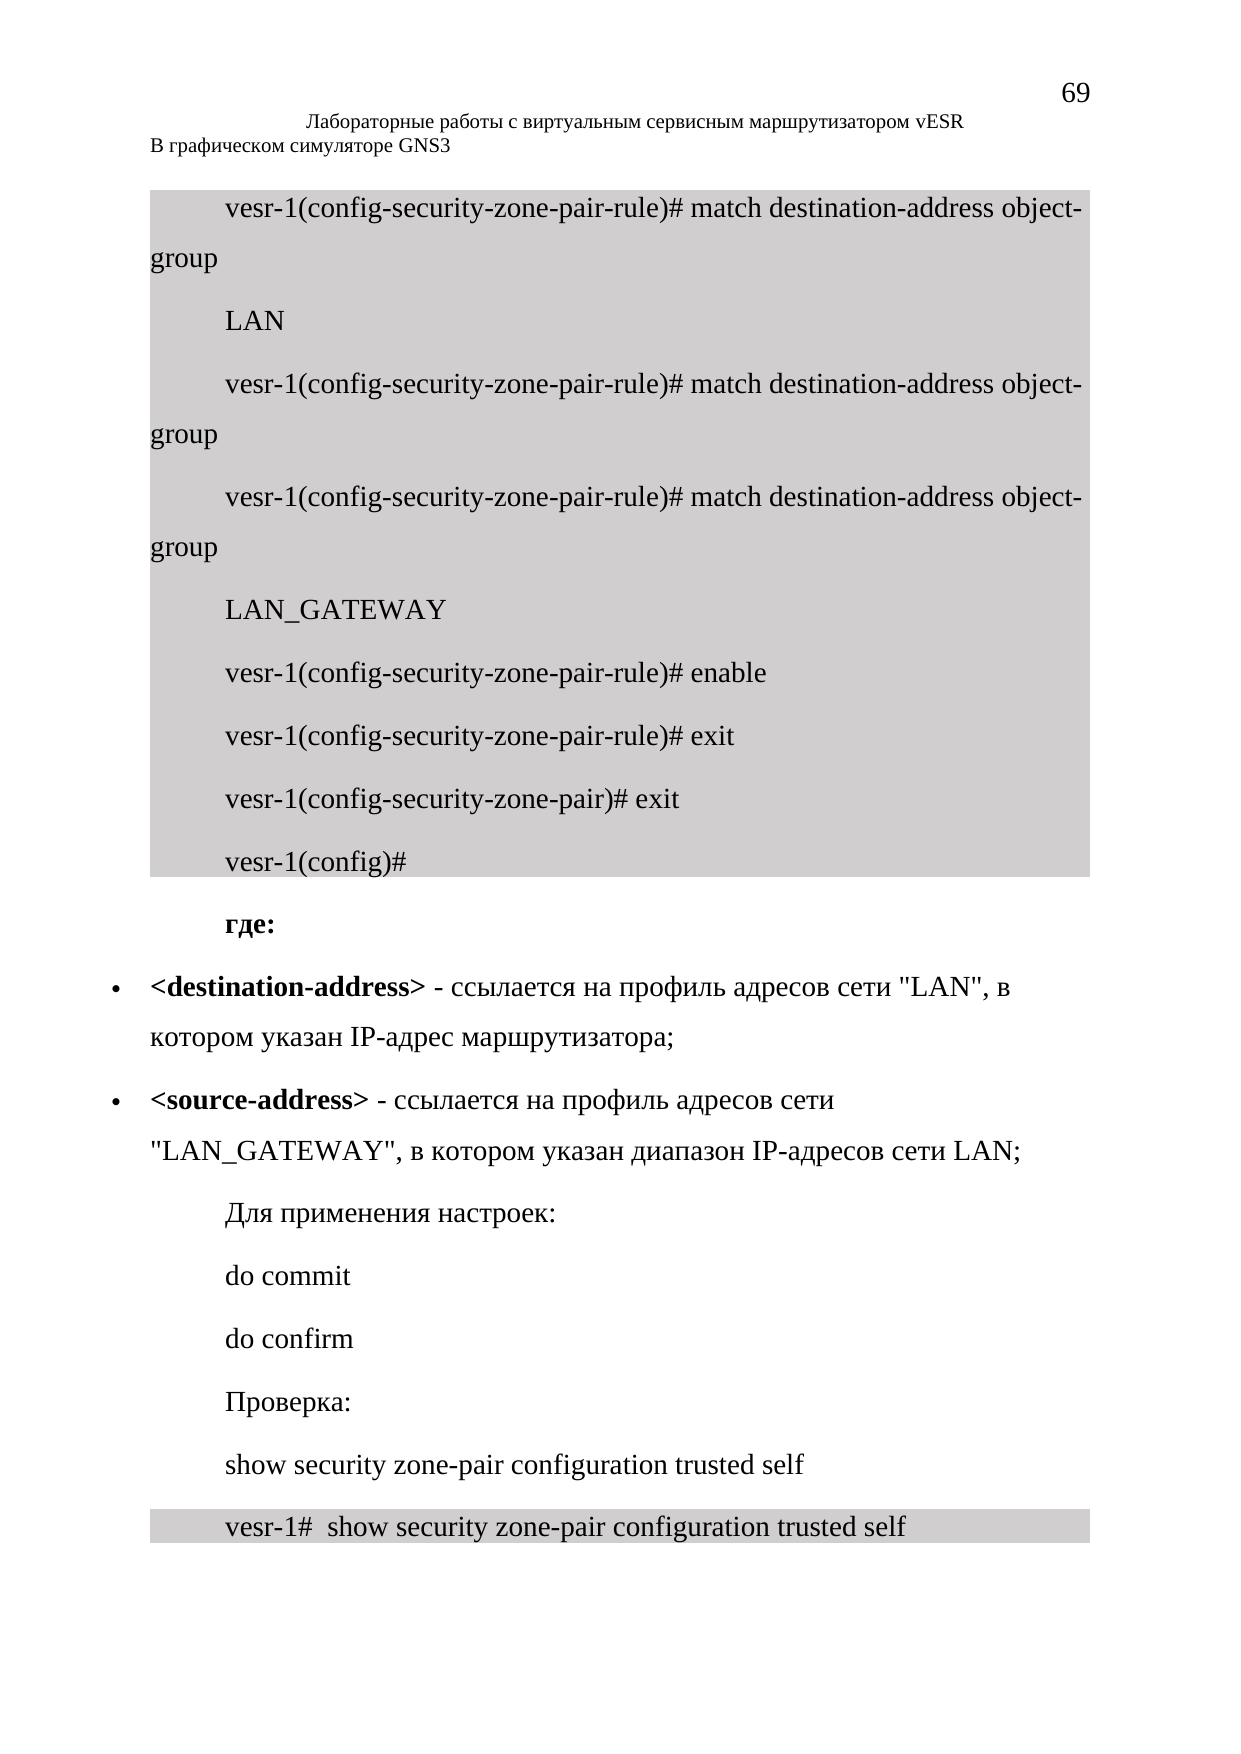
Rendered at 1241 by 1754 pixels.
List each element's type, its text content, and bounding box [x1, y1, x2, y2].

text vesr-1(config-security-zone-pair-rule)# match destination-address object-group [150, 366, 1090, 450]
text vesr-1(config-security-zone-pair-rule)# enable [150, 655, 1090, 689]
text vesr-1(config-security-zone-pair-rule)# match destination-address object-group [150, 479, 1090, 563]
text LAN [150, 303, 1090, 337]
text vesr-1(config-security-zone-pair-rule)# match destination-address object-group [150, 190, 1090, 274]
text do commit [150, 1258, 1090, 1292]
text vesr-1(config-security-zone-pair-rule)# exit [150, 718, 1090, 752]
text show security zone-pair configuration trusted self [150, 1447, 1090, 1480]
text Для применения настроек: [150, 1196, 1090, 1229]
text LAN_GATEWAY [150, 592, 1090, 626]
text Проверка: [150, 1384, 1090, 1417]
text do confirm [150, 1321, 1090, 1355]
list <destination-address> - ссылается на профиль адресов сети "LAN", в котором указан IP-адрес маршрутизатора; [112, 969, 1090, 1053]
text где: [150, 906, 1090, 940]
list <source-address> - ссылается на профиль адресов сети "LAN_GATEWAY", в котором указан диапазон IP-адресов сети LAN; [112, 1082, 1090, 1166]
text vesr-1# show security zone-pair configuration trusted self [150, 1509, 1090, 1543]
text vesr-1(config)# [150, 844, 1090, 877]
text vesr-1(config-security-zone-pair)# exit [150, 781, 1090, 814]
